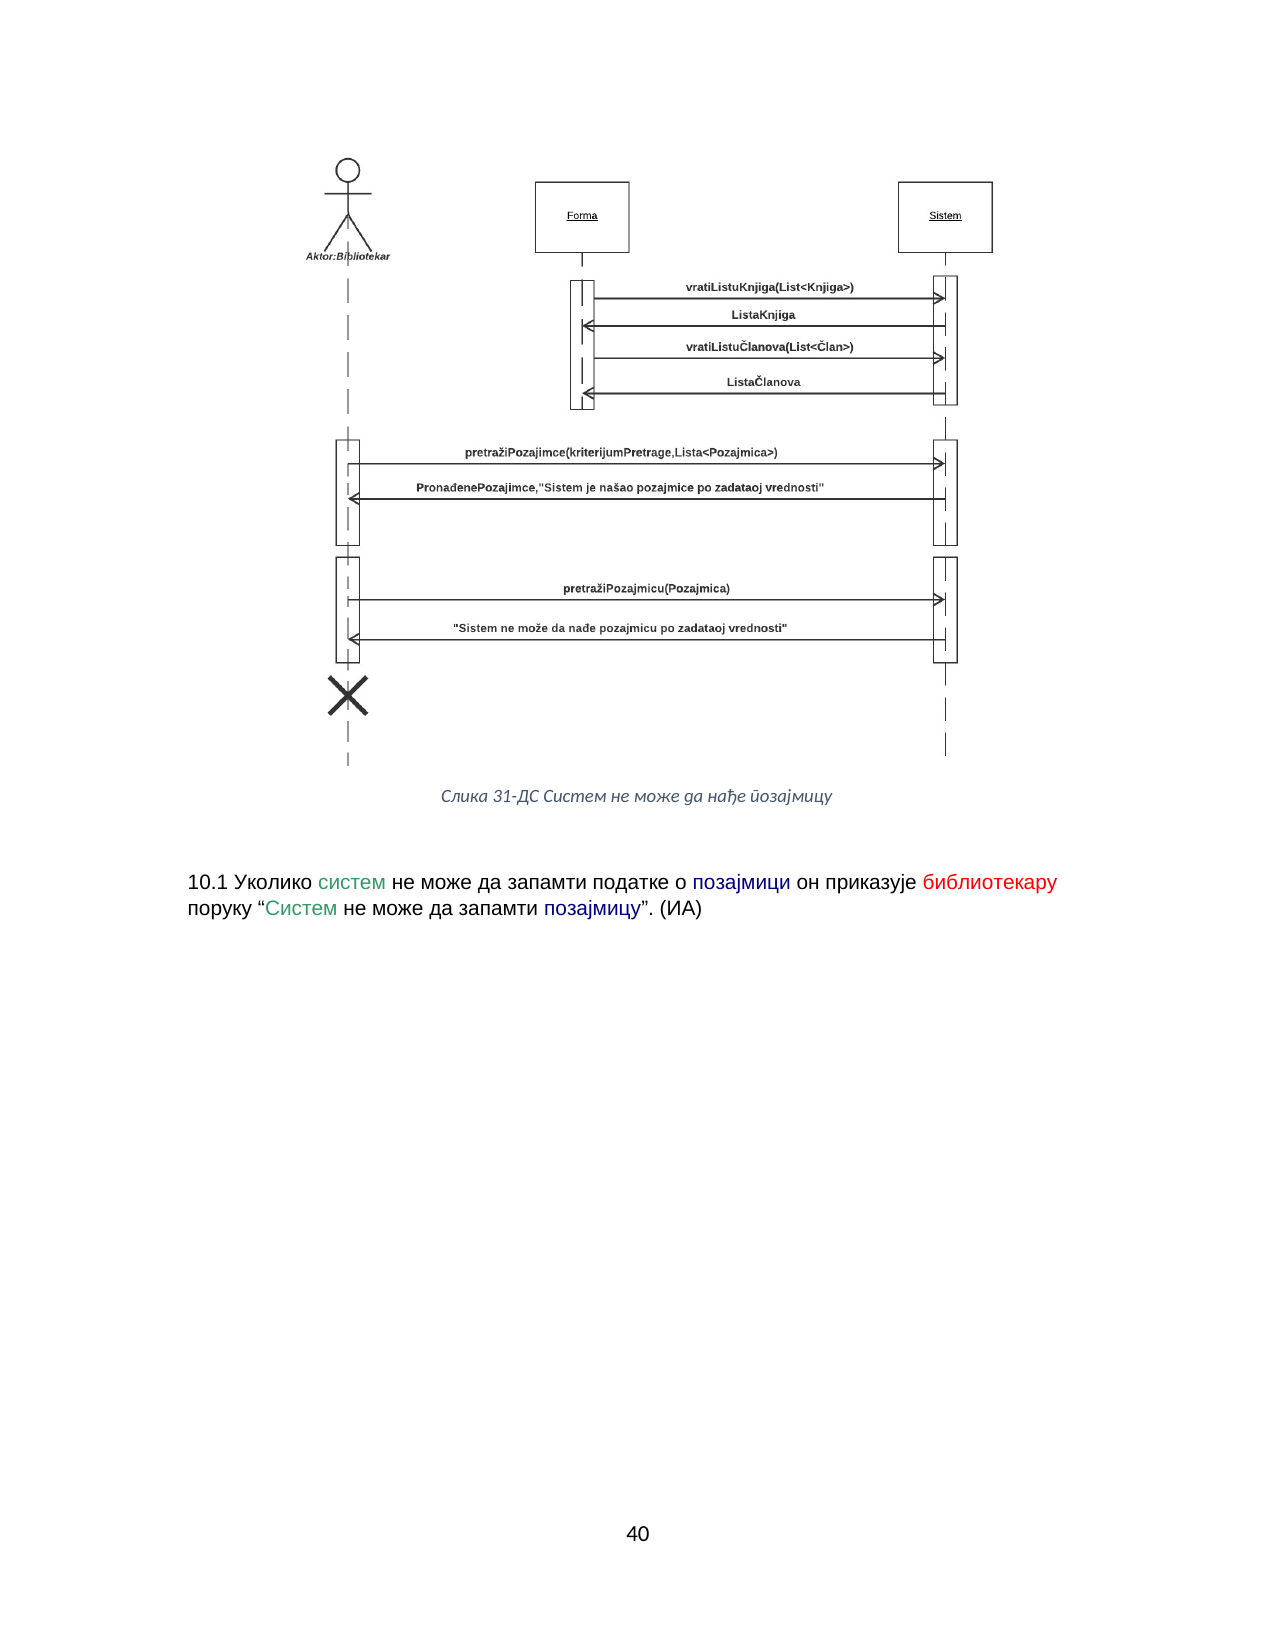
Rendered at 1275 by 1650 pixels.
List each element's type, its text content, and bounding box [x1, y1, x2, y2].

picture [293, 150, 1020, 766]
text Слика 31-ДС Систем не може да нађе позајмицу [150, 784, 1125, 807]
text 10.1 Уколико систем не може да запамти податке о позајмици он приказује библиотекару поруку “Систем не може да запамти позајмицу”. (ИА) [187, 870, 1125, 920]
